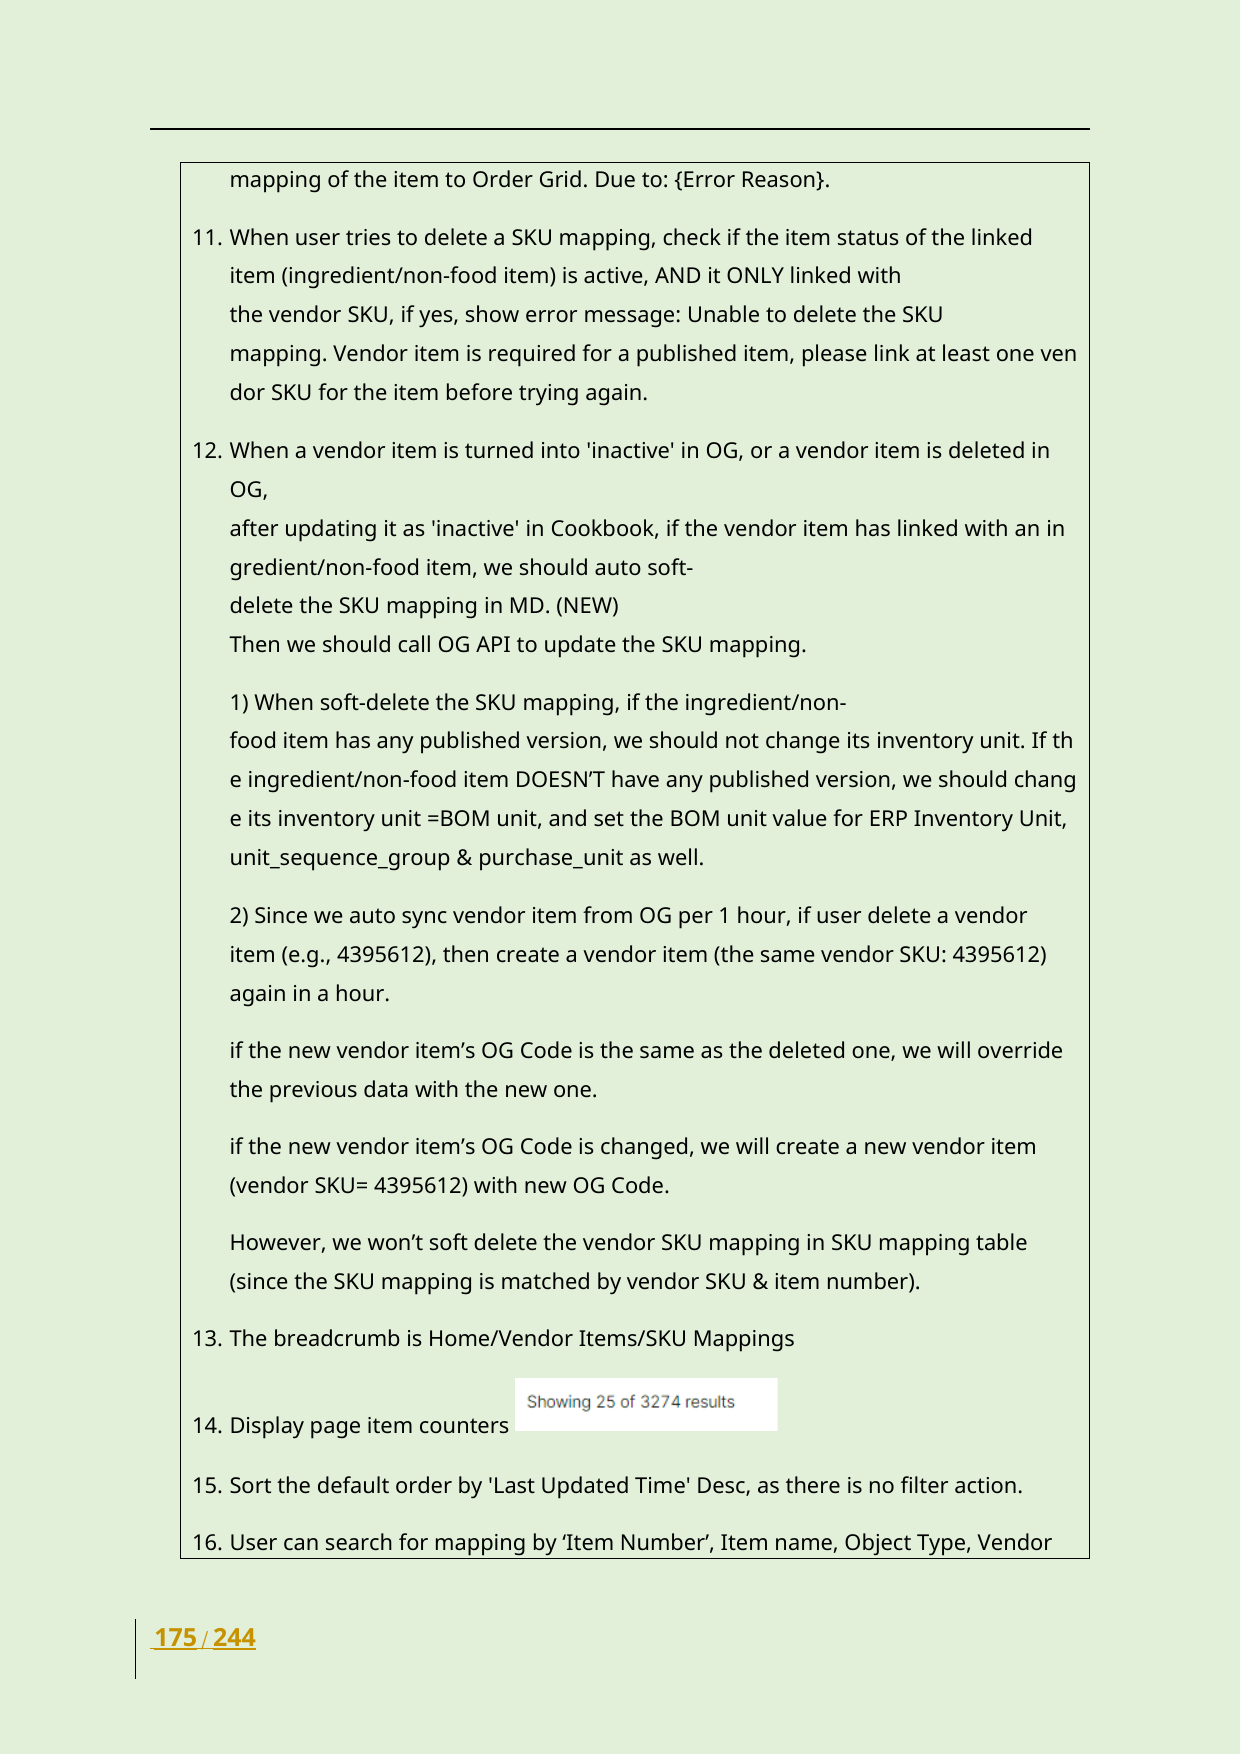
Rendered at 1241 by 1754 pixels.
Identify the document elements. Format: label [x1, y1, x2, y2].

table_cell [181, 163, 1089, 1558]
picture [515, 1378, 778, 1431]
